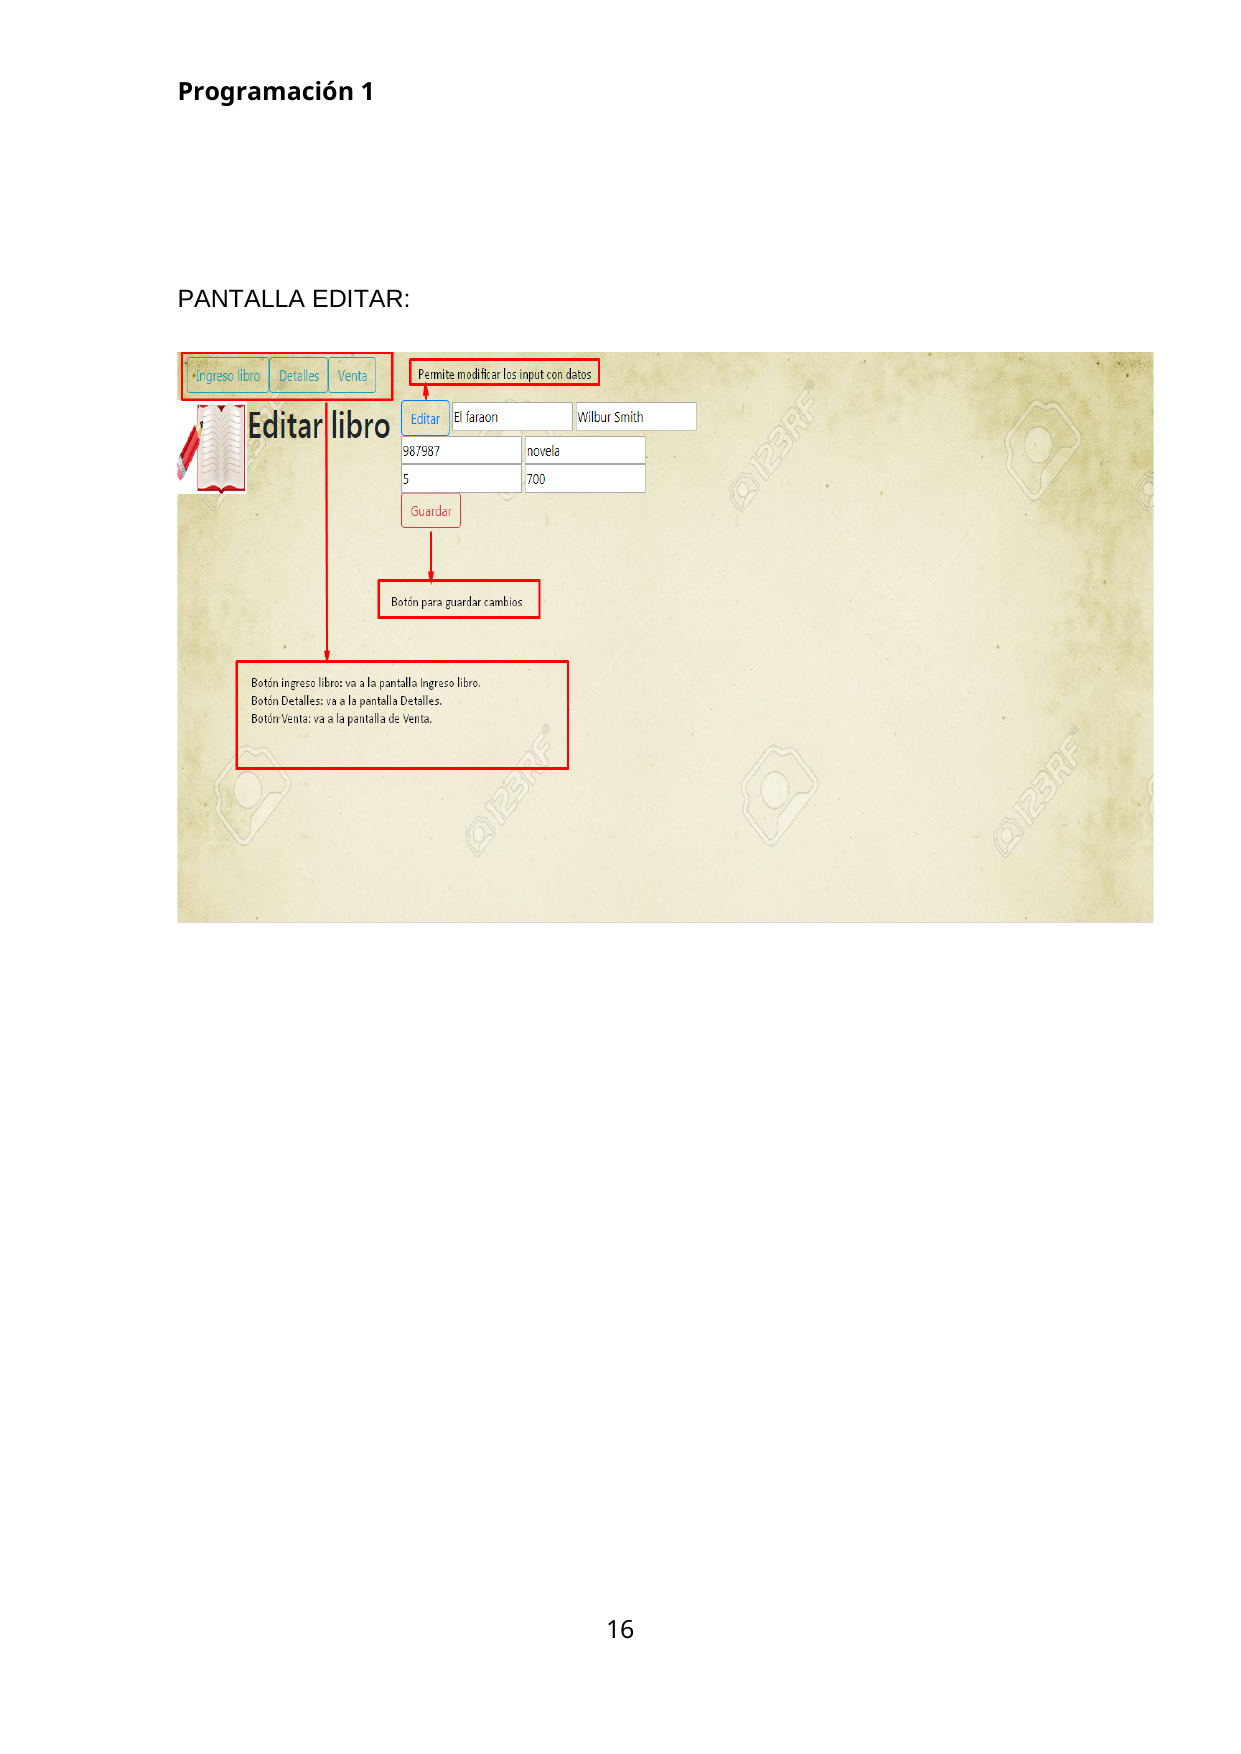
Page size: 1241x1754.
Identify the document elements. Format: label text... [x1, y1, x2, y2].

picture [177, 352, 1154, 923]
text PANTALLA EDITAR: [177, 284, 1063, 313]
